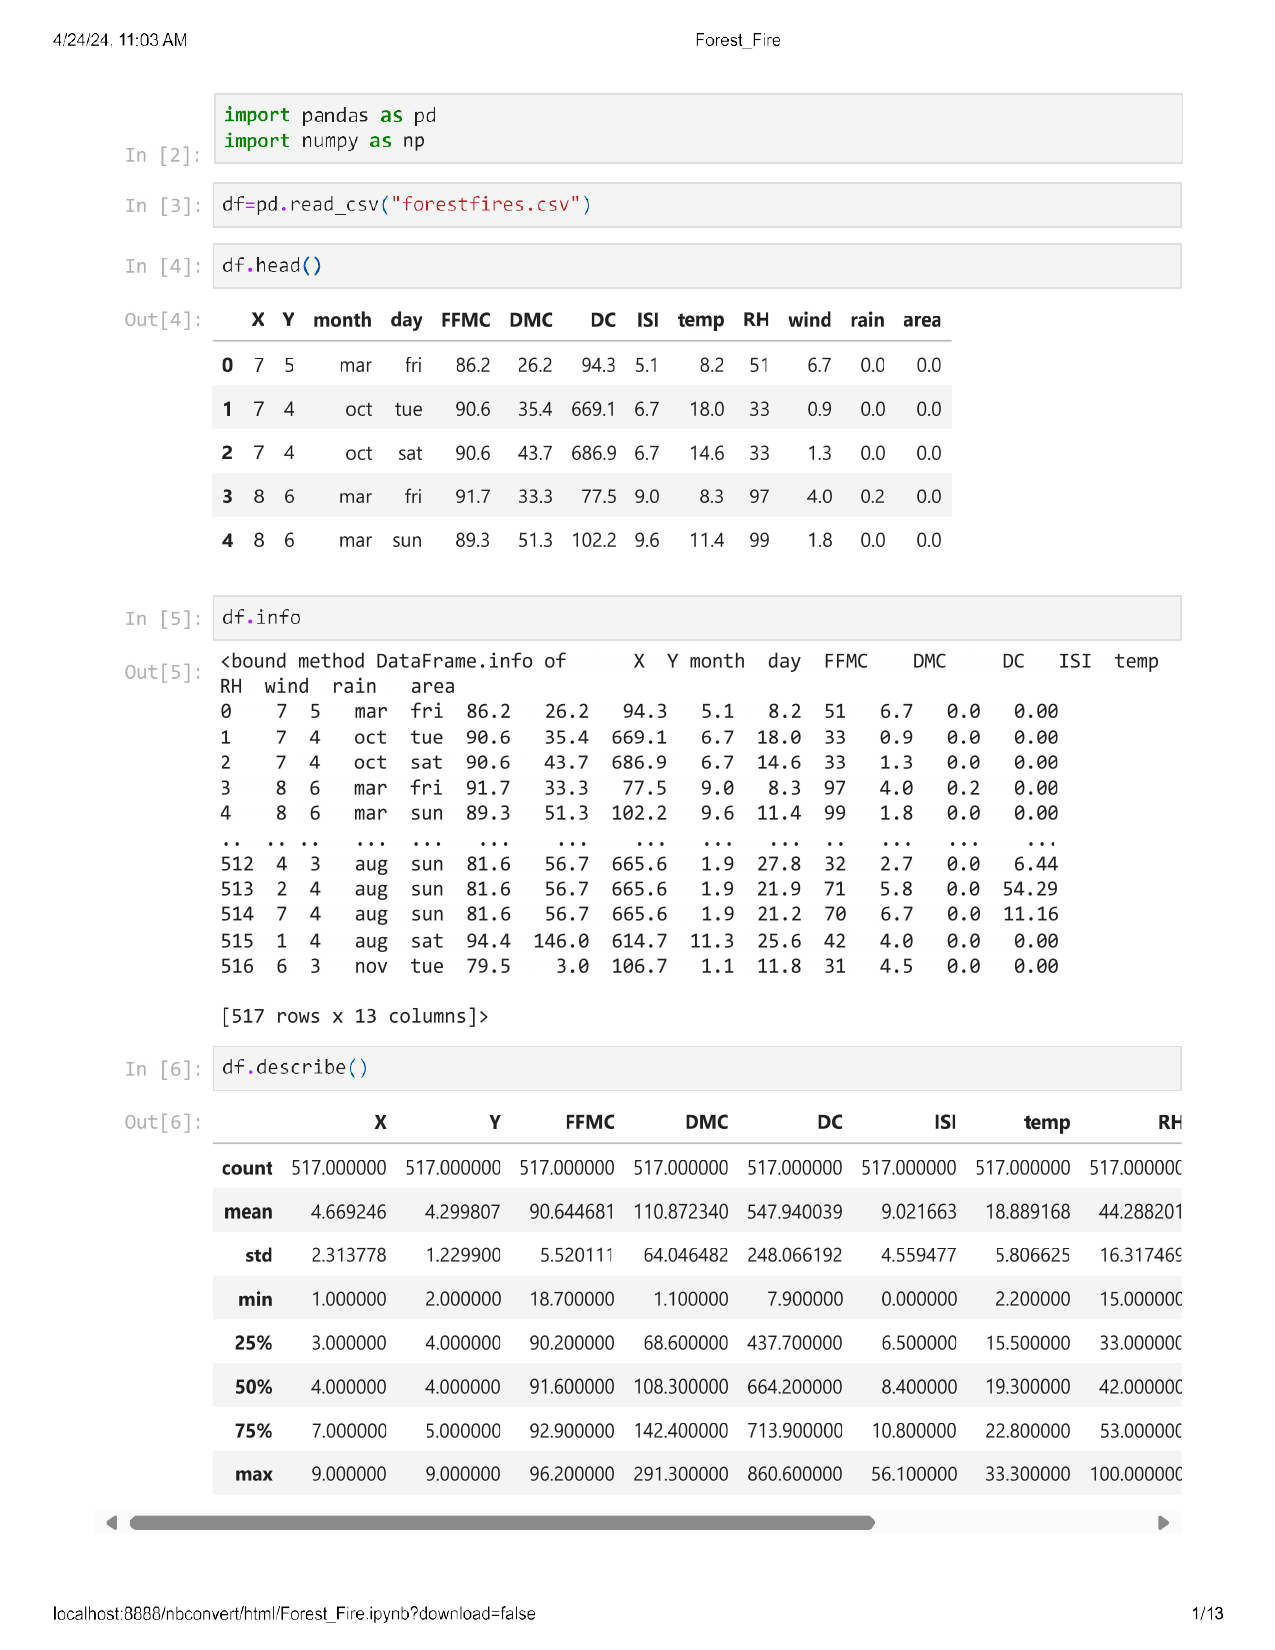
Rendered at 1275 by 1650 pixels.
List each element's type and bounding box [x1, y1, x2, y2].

picture [426, 1291, 501, 1306]
picture [748, 1466, 842, 1481]
picture [427, 1423, 501, 1438]
picture [1024, 1115, 1070, 1134]
picture [634, 1160, 728, 1175]
picture [285, 358, 293, 372]
picture [257, 257, 299, 272]
picture [405, 357, 421, 372]
picture [125, 663, 200, 683]
picture [748, 1247, 842, 1262]
picture [456, 357, 490, 372]
picture [881, 1248, 956, 1262]
picture [222, 755, 1058, 769]
picture [987, 1335, 1070, 1350]
picture [882, 1379, 957, 1394]
picture [312, 1335, 386, 1350]
picture [635, 1423, 728, 1438]
picture [1091, 1466, 1182, 1481]
picture [222, 933, 1058, 952]
picture [381, 110, 402, 122]
picture [221, 652, 1158, 672]
picture [223, 257, 244, 272]
picture [251, 312, 264, 326]
picture [1200, 1606, 1212, 1620]
picture [222, 357, 233, 372]
picture [744, 312, 769, 326]
picture [222, 906, 1058, 925]
picture [223, 609, 244, 624]
picture [788, 311, 831, 327]
picture [530, 1423, 614, 1438]
picture [917, 357, 941, 372]
picture [530, 1203, 612, 1219]
picture [311, 1204, 386, 1219]
picture [126, 1060, 200, 1080]
picture [1159, 1115, 1182, 1129]
picture [851, 311, 884, 327]
picture [1090, 1160, 1182, 1175]
picture [220, 805, 1058, 820]
picture [370, 136, 391, 147]
picture [222, 779, 1058, 795]
picture [530, 1335, 614, 1350]
picture [425, 1379, 500, 1394]
picture [882, 1335, 957, 1350]
picture [862, 1160, 956, 1175]
picture [873, 1423, 956, 1438]
picture [222, 881, 1057, 900]
picture [427, 1247, 500, 1262]
picture [126, 258, 200, 277]
picture [1099, 1379, 1182, 1394]
picture [635, 1203, 728, 1219]
picture [426, 1466, 500, 1481]
picture [223, 195, 589, 215]
picture [997, 1248, 1070, 1262]
picture [700, 357, 724, 372]
picture [638, 312, 658, 327]
picture [644, 1248, 728, 1262]
picture [225, 1207, 272, 1219]
picture [239, 1291, 272, 1306]
picture [1101, 1291, 1182, 1306]
picture [303, 136, 358, 151]
picture [818, 1114, 843, 1129]
picture [530, 1378, 614, 1394]
picture [212, 385, 952, 561]
picture [282, 312, 295, 326]
picture [861, 357, 884, 372]
picture [986, 1423, 1070, 1438]
picture [442, 312, 490, 327]
picture [655, 1291, 728, 1306]
picture [125, 1113, 200, 1133]
picture [126, 610, 200, 629]
picture [986, 1466, 1070, 1481]
picture [872, 1466, 957, 1481]
picture [425, 1204, 500, 1219]
picture [223, 1007, 488, 1027]
picture [750, 357, 767, 372]
picture [125, 311, 200, 330]
picture [768, 1291, 843, 1306]
picture [882, 1203, 956, 1219]
picture [1099, 1203, 1181, 1219]
picture [415, 107, 435, 126]
picture [53, 33, 112, 48]
picture [530, 1466, 614, 1481]
picture [747, 1335, 842, 1350]
picture [644, 1335, 728, 1350]
picture [235, 1423, 272, 1438]
picture [425, 1335, 501, 1350]
picture [292, 1160, 386, 1175]
picture [987, 1378, 1070, 1394]
picture [126, 197, 200, 216]
picture [520, 1160, 614, 1175]
picture [54, 1606, 535, 1623]
picture [1101, 1423, 1182, 1438]
picture [225, 106, 289, 151]
picture [987, 1203, 1070, 1219]
picture [541, 1247, 612, 1262]
picture [489, 1115, 501, 1129]
picture [696, 33, 780, 49]
picture [635, 1378, 728, 1394]
picture [223, 1058, 366, 1078]
picture [808, 357, 831, 372]
picture [303, 111, 323, 126]
picture [236, 1470, 273, 1481]
picture [678, 313, 724, 331]
picture [591, 312, 616, 327]
picture [582, 357, 615, 372]
picture [748, 1204, 842, 1219]
picture [391, 311, 423, 331]
picture [314, 311, 371, 327]
picture [686, 1114, 728, 1129]
picture [222, 856, 1058, 875]
picture [222, 958, 1058, 973]
picture [1100, 1335, 1182, 1350]
picture [510, 312, 553, 327]
picture [935, 1114, 956, 1129]
picture [325, 107, 357, 122]
picture [222, 1161, 273, 1175]
picture [313, 1291, 386, 1306]
picture [406, 1160, 501, 1175]
picture [236, 1379, 272, 1394]
picture [374, 1115, 387, 1129]
picture [748, 1423, 843, 1438]
picture [636, 357, 656, 372]
picture [221, 677, 454, 693]
picture [996, 1291, 1070, 1306]
picture [254, 358, 264, 372]
picture [312, 1423, 387, 1438]
picture [634, 1466, 728, 1481]
picture [162, 33, 186, 46]
picture [257, 609, 300, 624]
picture [221, 702, 1058, 718]
picture [748, 1160, 842, 1175]
picture [312, 1247, 386, 1262]
picture [340, 361, 372, 372]
picture [235, 1335, 272, 1350]
picture [882, 1291, 957, 1306]
picture [748, 1379, 842, 1394]
picture [566, 1114, 614, 1129]
picture [312, 1466, 386, 1481]
picture [903, 316, 941, 327]
picture [976, 1160, 1070, 1175]
picture [136, 33, 158, 46]
picture [221, 730, 1058, 744]
picture [1101, 1247, 1182, 1262]
picture [224, 842, 1055, 846]
picture [311, 1379, 386, 1394]
picture [518, 357, 552, 372]
picture [246, 1247, 272, 1262]
picture [126, 146, 199, 166]
picture [531, 1291, 614, 1306]
